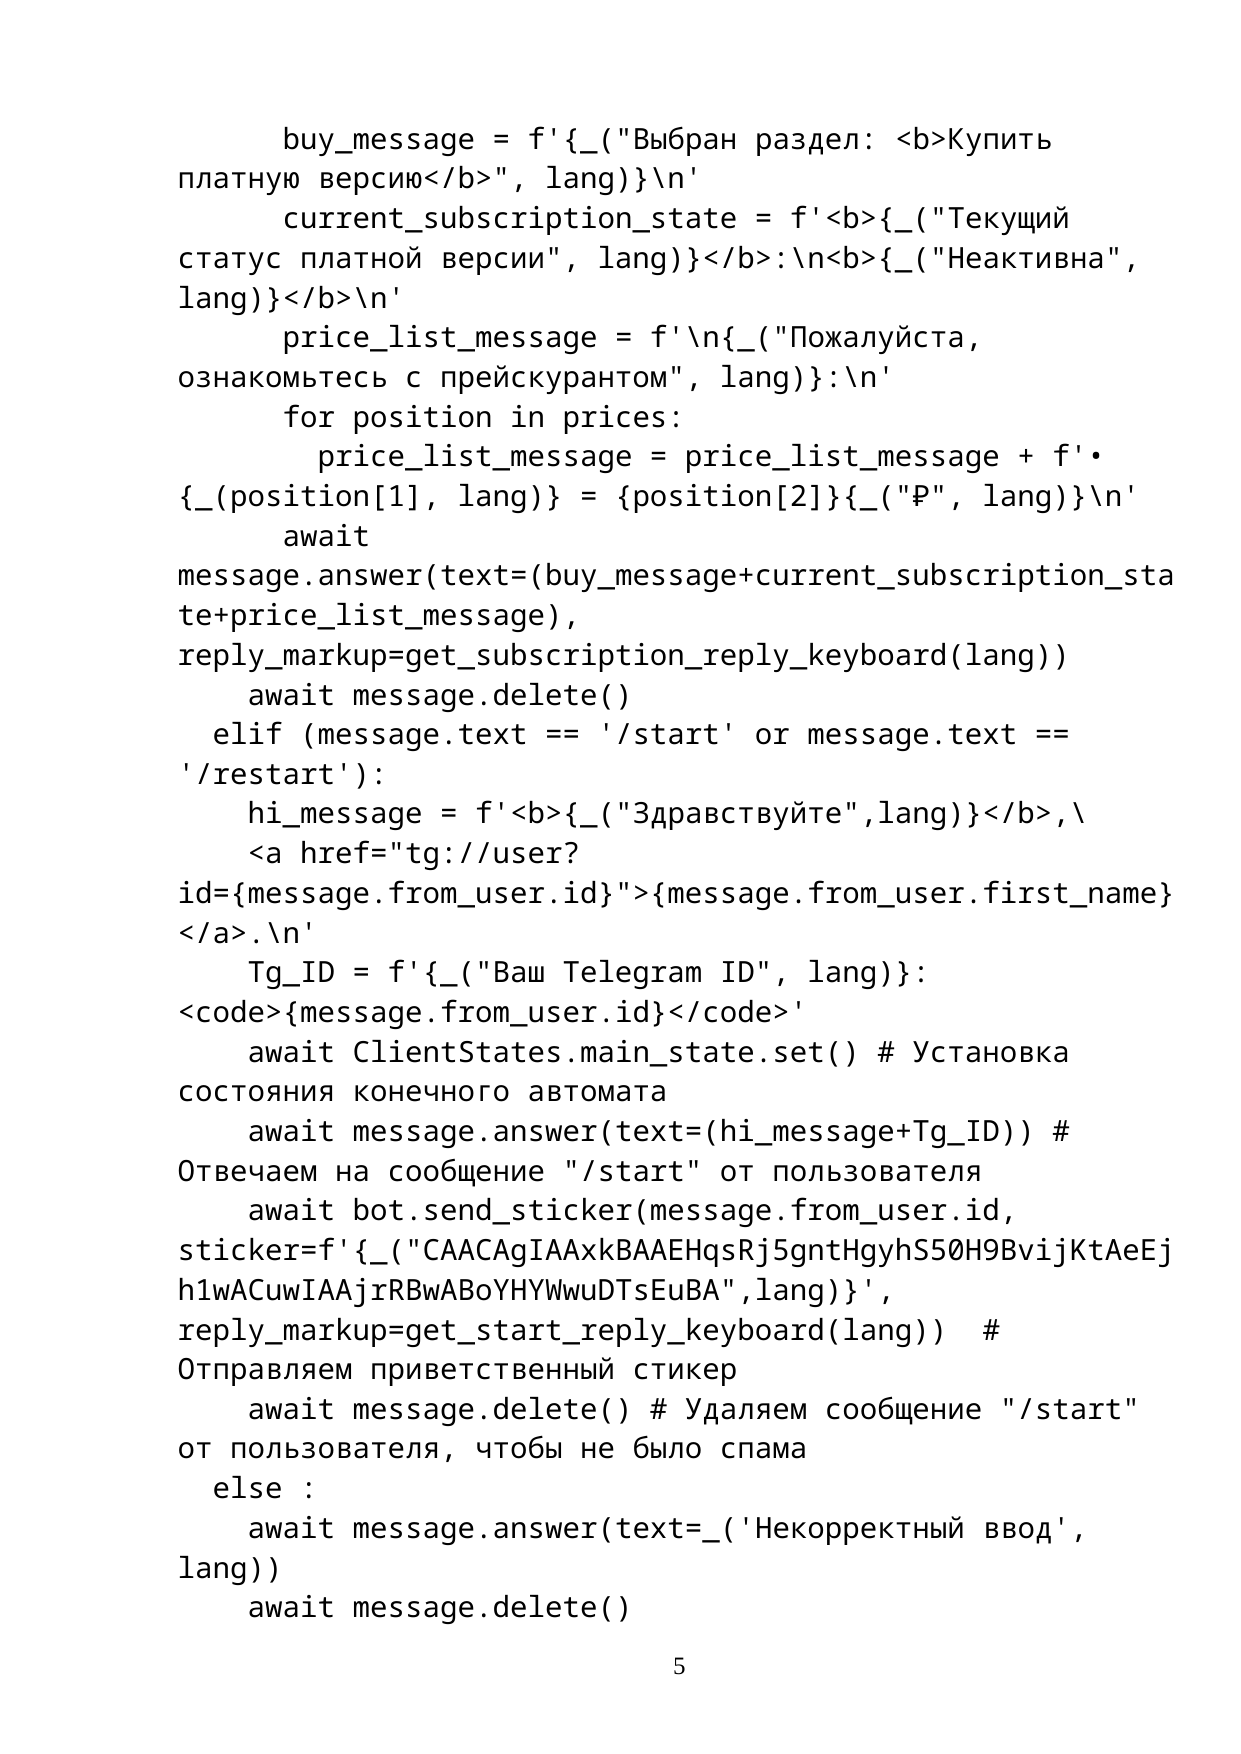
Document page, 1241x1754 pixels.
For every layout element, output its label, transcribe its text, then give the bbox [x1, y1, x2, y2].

text await message.answer(text=(hi_message+Tg_ID)) # Отвечаем на сообщение "/start" от пользователя [177, 1110, 1181, 1190]
text await message.delete() # Удаляем сообщение "/start" от пользователя, чтобы не было спама [177, 1388, 1181, 1467]
text await message.delete() [177, 674, 1181, 713]
text elif (message.text == '/start' or message.text == '/restart'): [177, 713, 1181, 793]
text await bot.send_sticker(message.from_user.id, sticker=f'{_("CAACAgIAAxkBAAEHqsRj5gntHgyhS50H9BvijKtAeEjh1wACuwIAAjrRBwABoYHYWwuDTsEuBA",lang)}', reply_markup=get_start_reply_keyboard(lang)) # Отправляем приветственный стикер [177, 1190, 1181, 1388]
text await message.answer(text=_('Некорректный ввод', lang)) [177, 1507, 1181, 1587]
text else : [177, 1467, 1181, 1507]
text price_list_message = price_list_message + f'• {_(position[1], lang)} = {position[2]}{_("₽", lang)}\n' [177, 436, 1181, 515]
text price_list_message = f'\n{_("Пожалуйста, ознакомьтесь с прейскурантом", lang)}:\n' [177, 317, 1181, 396]
text await message.answer(text=(buy_message+current_subscription_state+price_list_message), reply_markup=get_subscription_reply_keyboard(lang)) [177, 515, 1181, 674]
text hi_message = f'<b>{_("Здравствуйте",lang)}</b>,\ [177, 793, 1181, 832]
text current_subscription_state = f'<b>{_("Текущий статус платной версии", lang)}</b>:\n<b>{_("Неактивна", lang)}</b>\n' [177, 197, 1181, 317]
text await ClientStates.main_state.set() # Установка состояния конечного автомата [177, 1031, 1181, 1110]
text buy_message = f'{_("Выбран раздел: <b>Купить платную версию</b>", lang)}\n' [177, 118, 1181, 197]
text for position in prices: [177, 396, 1181, 436]
text await message.delete() [177, 1587, 1181, 1626]
text <a href="tg://user?id={message.from_user.id}">{message.from_user.first_name}</a>.\n' [177, 832, 1181, 952]
text Tg_ID = f'{_("Ваш Telegram ID", lang)}: <code>{message.from_user.id}</code>' [177, 952, 1181, 1031]
